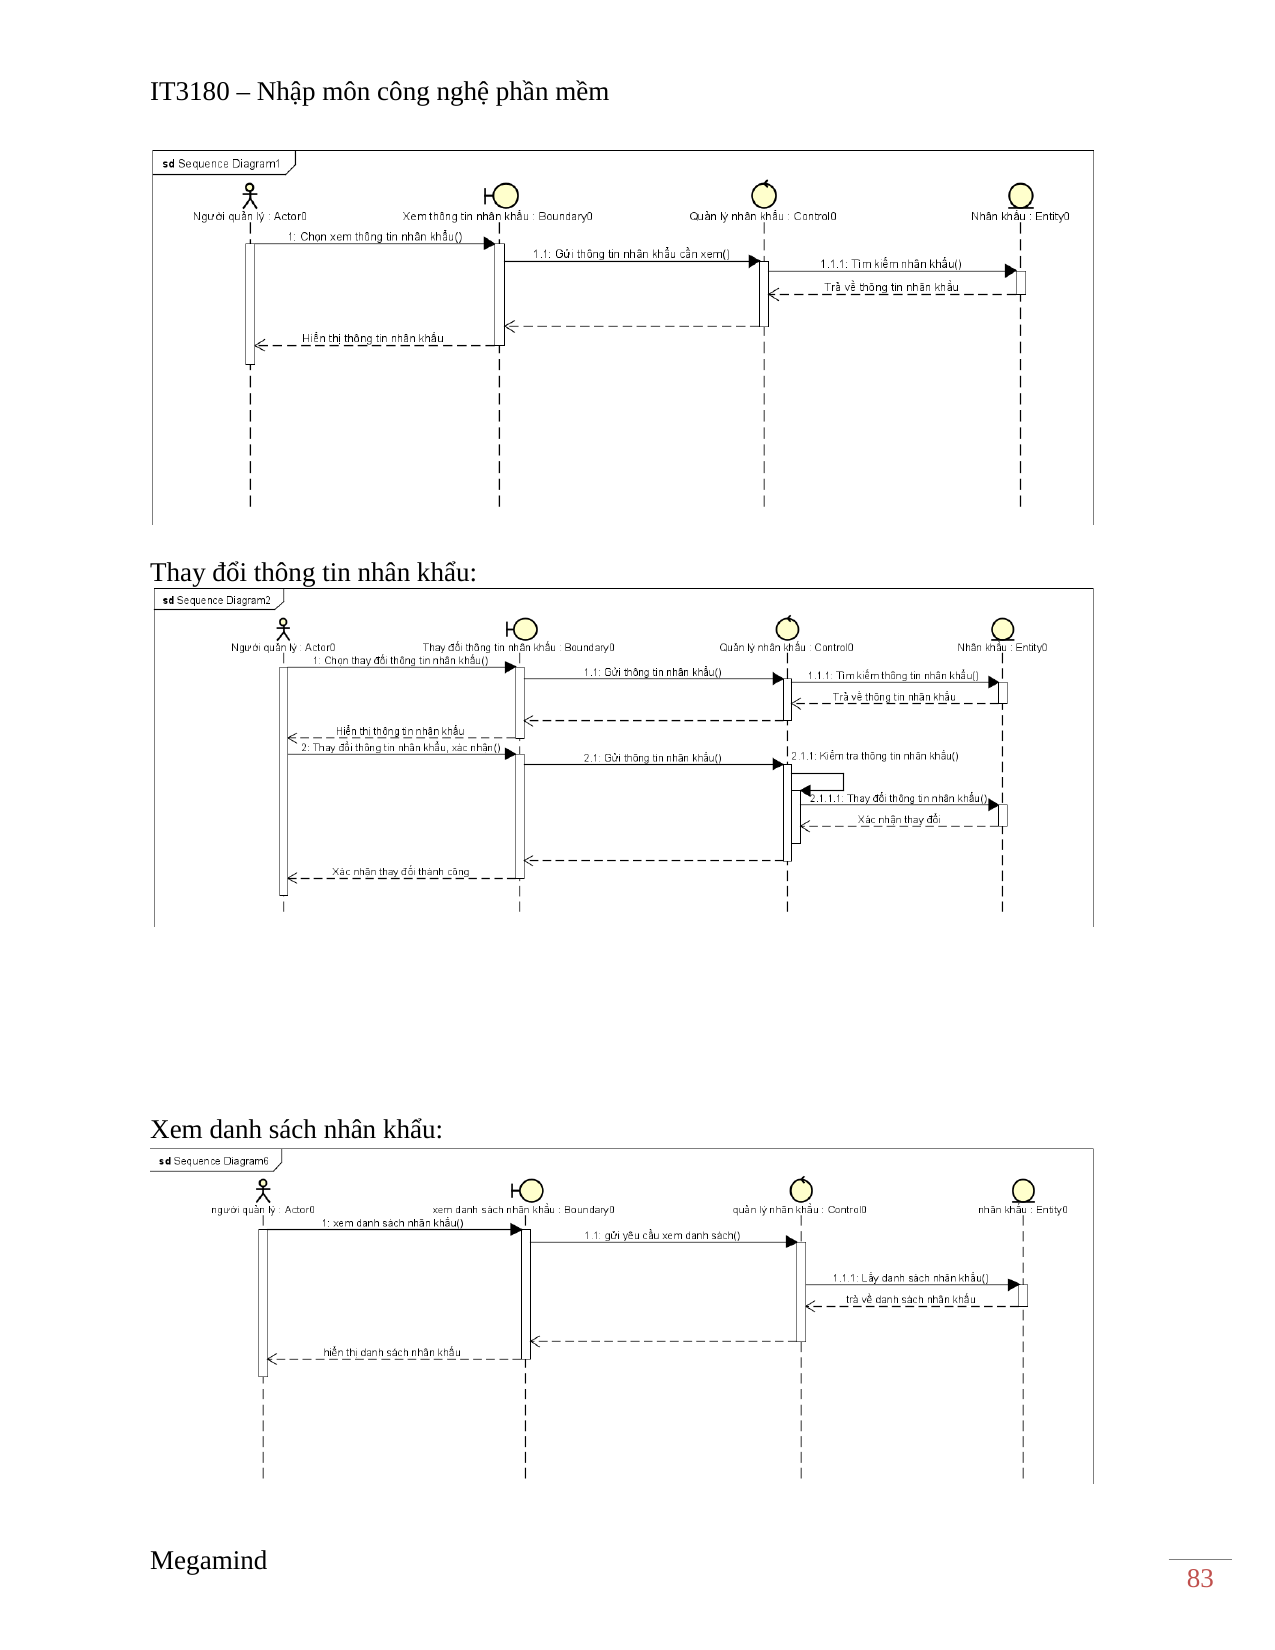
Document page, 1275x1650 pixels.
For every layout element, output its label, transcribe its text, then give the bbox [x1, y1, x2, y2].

picture [150, 1144, 1096, 1484]
text Thay đổi thông tin nhân khẩu: [150, 556, 1125, 587]
picture [150, 150, 1094, 525]
text Xem danh sách nhân khẩu: [150, 1113, 1125, 1144]
picture [150, 587, 1094, 927]
